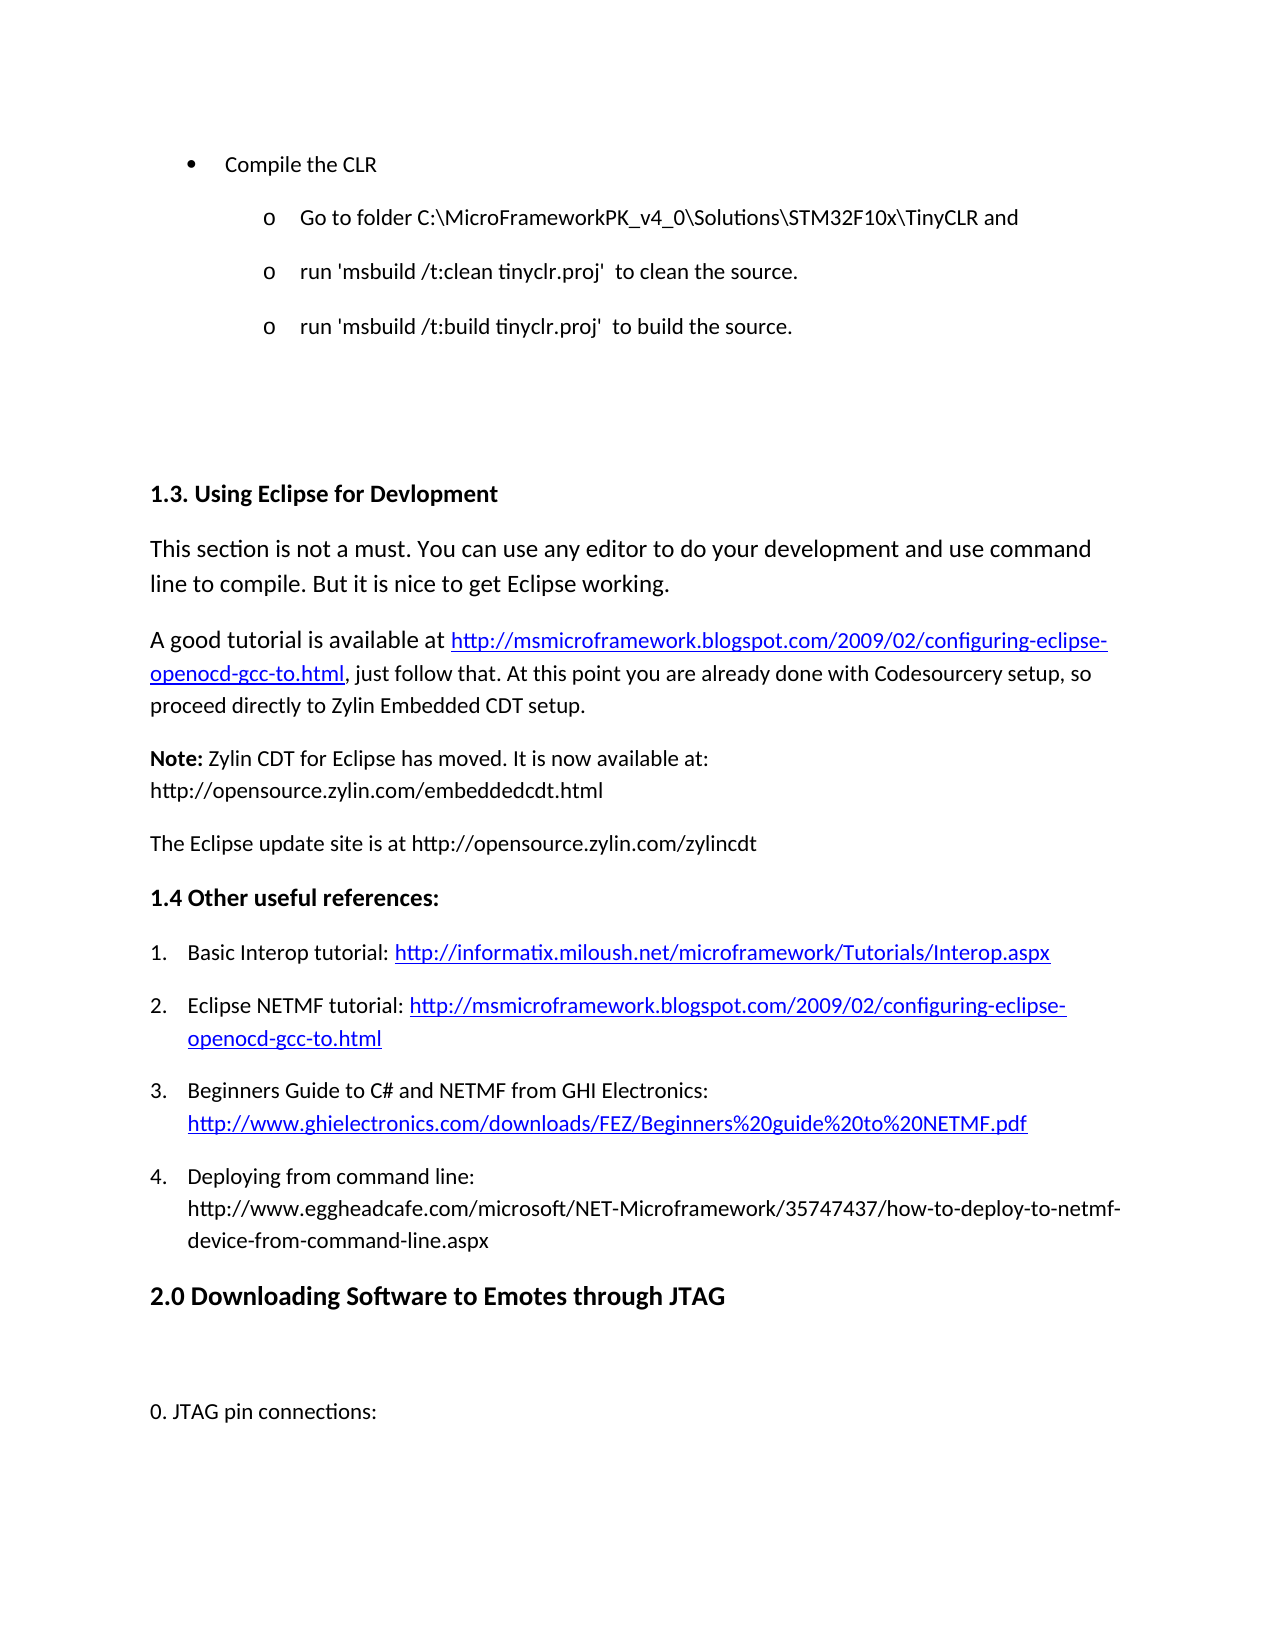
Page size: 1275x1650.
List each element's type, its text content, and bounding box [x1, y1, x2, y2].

list run 'msbuild /t:clean tinyclr.proj' to clean the source. [262, 257, 1125, 287]
text 1.4 Other useful references: [150, 883, 1125, 913]
text Note: Zylin CDT for Eclipse has moved. It is now available at: http://opensource.zylin.com/embeddedcdt.html [150, 744, 1125, 804]
list Eclipse NETMF tutorial: http://msmicroframework.blogspot.com/2009/02/configuring-eclipse-openocd-gcc-to.html [150, 991, 1125, 1052]
text This section is not a must. You can use any editor to do your development and use command line to compile. But it is nice to get Eclipse working. [150, 534, 1125, 599]
list Compile the CLR [187, 150, 1125, 178]
text 1.3. Using Eclipse for Devlopment [150, 478, 1125, 508]
list Beginners Guide to C# and NETMF from GHI Electronics: http://www.ghielectronics.com/downloads/FEZ/Beginners%20guide%20to%20NETMF.pdf [150, 1077, 1125, 1137]
text 2.0 Downloading Software to Emotes through JTAG [150, 1279, 1125, 1312]
list Basic Interop tutorial: http://informatix.miloush.net/microframework/Tutorials/Interop.aspx [150, 938, 1125, 966]
text A good tutorial is available at http://msmicroframework.blogspot.com/2009/02/configuring-eclipse-openocd-gcc-to.html, just follow that. At this point you are already done with Codesourcery setup, so proceed directly to Zylin Embedded CDT setup. [150, 624, 1125, 719]
text The Eclipse update site is at http://opensource.zylin.com/zylincdt [150, 829, 1125, 858]
list Deploying from command line: http://www.eggheadcafe.com/microsoft/NET-Microframework/35747437/how-to-deploy-to-netmf-device-from-command-line.aspx [150, 1162, 1125, 1254]
list Go to folder C:\MicroFrameworkPK_v4_0\Solutions\STM32F10x\TinyCLR and [262, 203, 1125, 232]
text 0. JTAG pin connections: [150, 1397, 1125, 1425]
list run 'msbuild /t:build tinyclr.proj' to build the source. [262, 312, 1125, 341]
